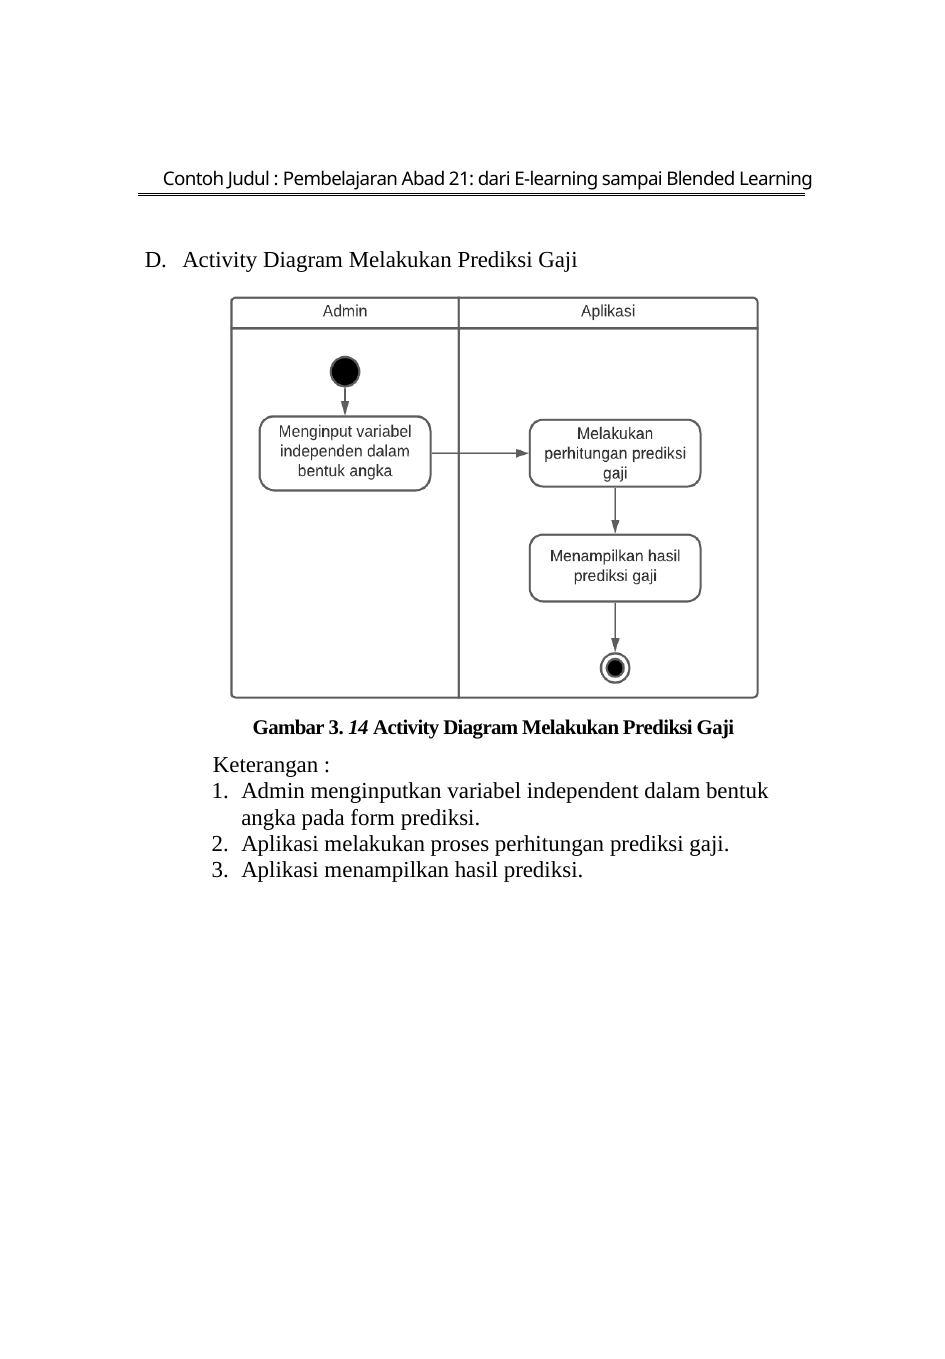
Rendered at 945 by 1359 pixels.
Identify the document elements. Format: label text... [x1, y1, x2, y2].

list Admin menginputkan variabel independent dalam bentuk angka pada form prediksi. [211, 777, 805, 830]
list Activity Diagram Melakukan Prediksi Gaji [144, 246, 805, 272]
list Aplikasi menampilkan hasil prediksi. [211, 857, 805, 883]
picture [225, 293, 762, 703]
list Keterangan : [182, 751, 805, 777]
list Aplikasi melakukan proses perhitungan prediksi gaji. [211, 830, 805, 857]
